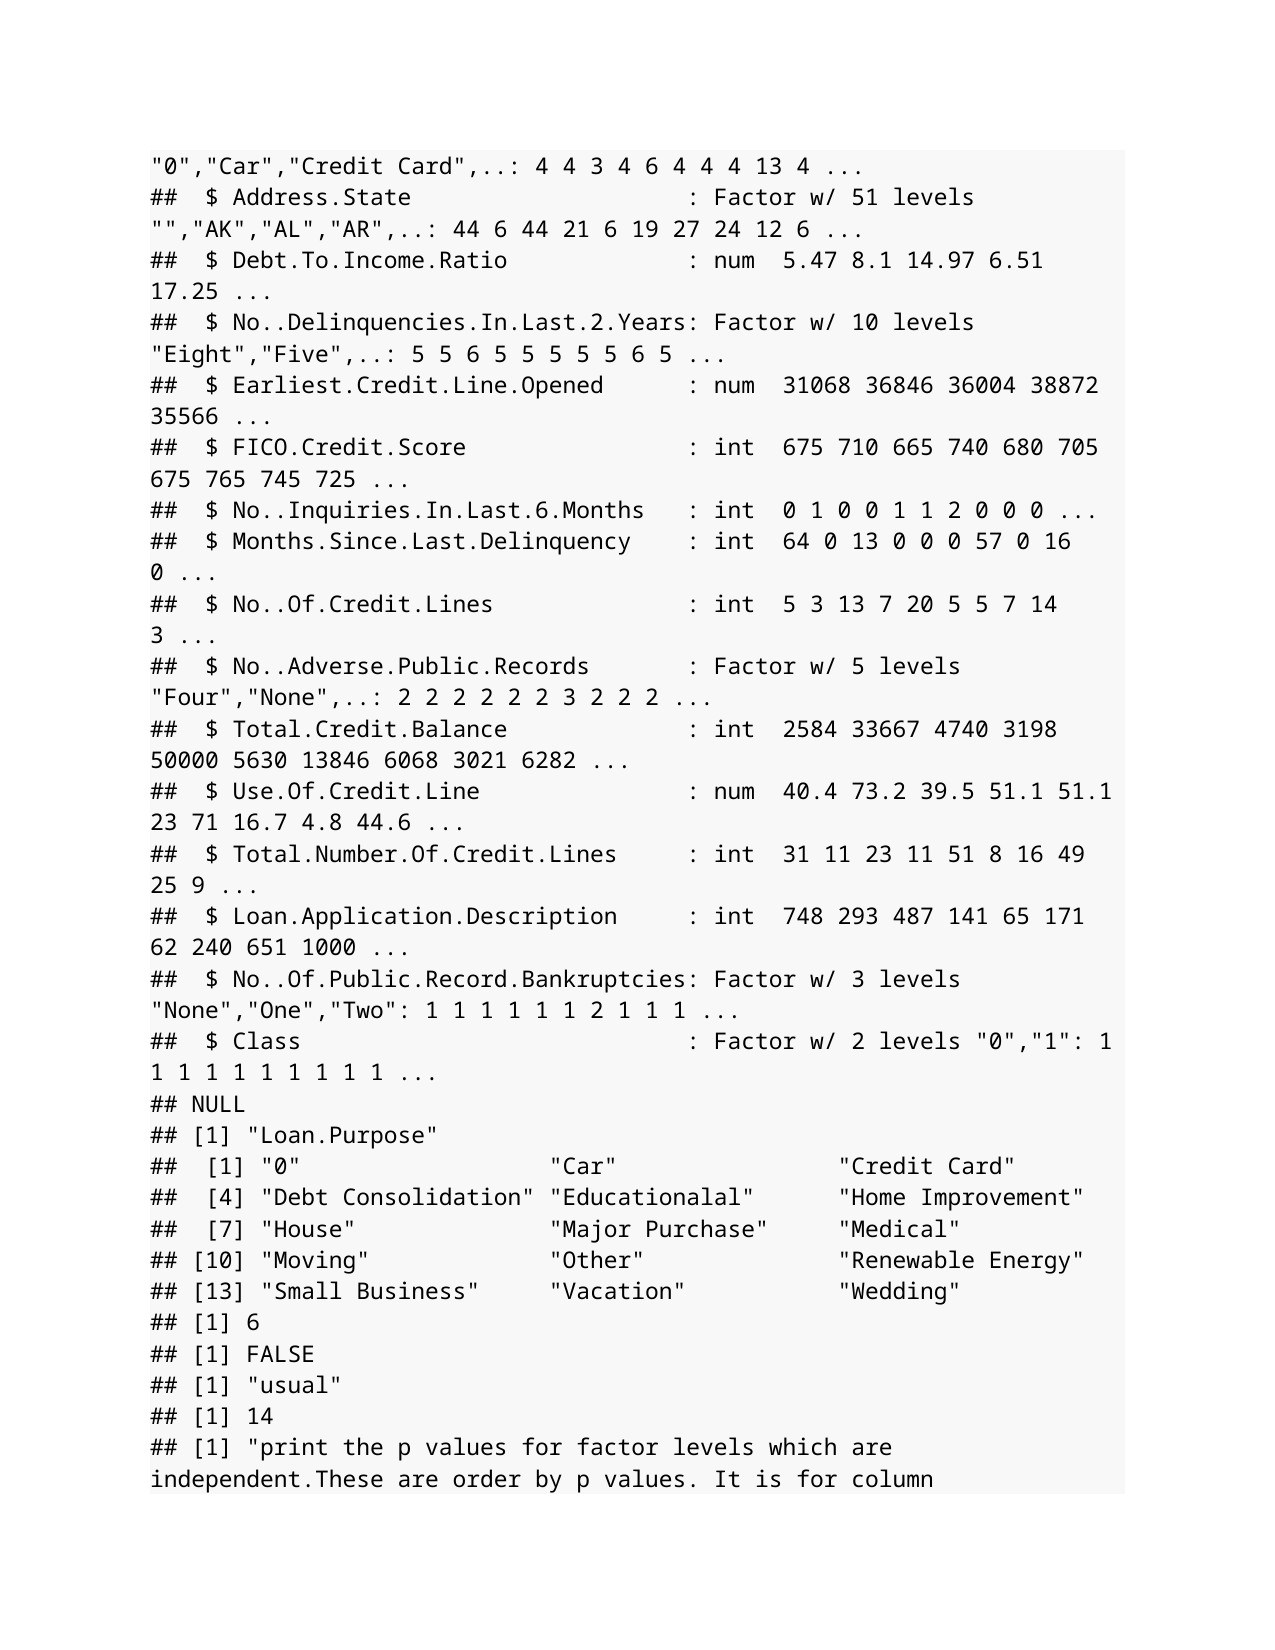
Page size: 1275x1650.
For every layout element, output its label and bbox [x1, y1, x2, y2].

text [150, 150, 1125, 1494]
